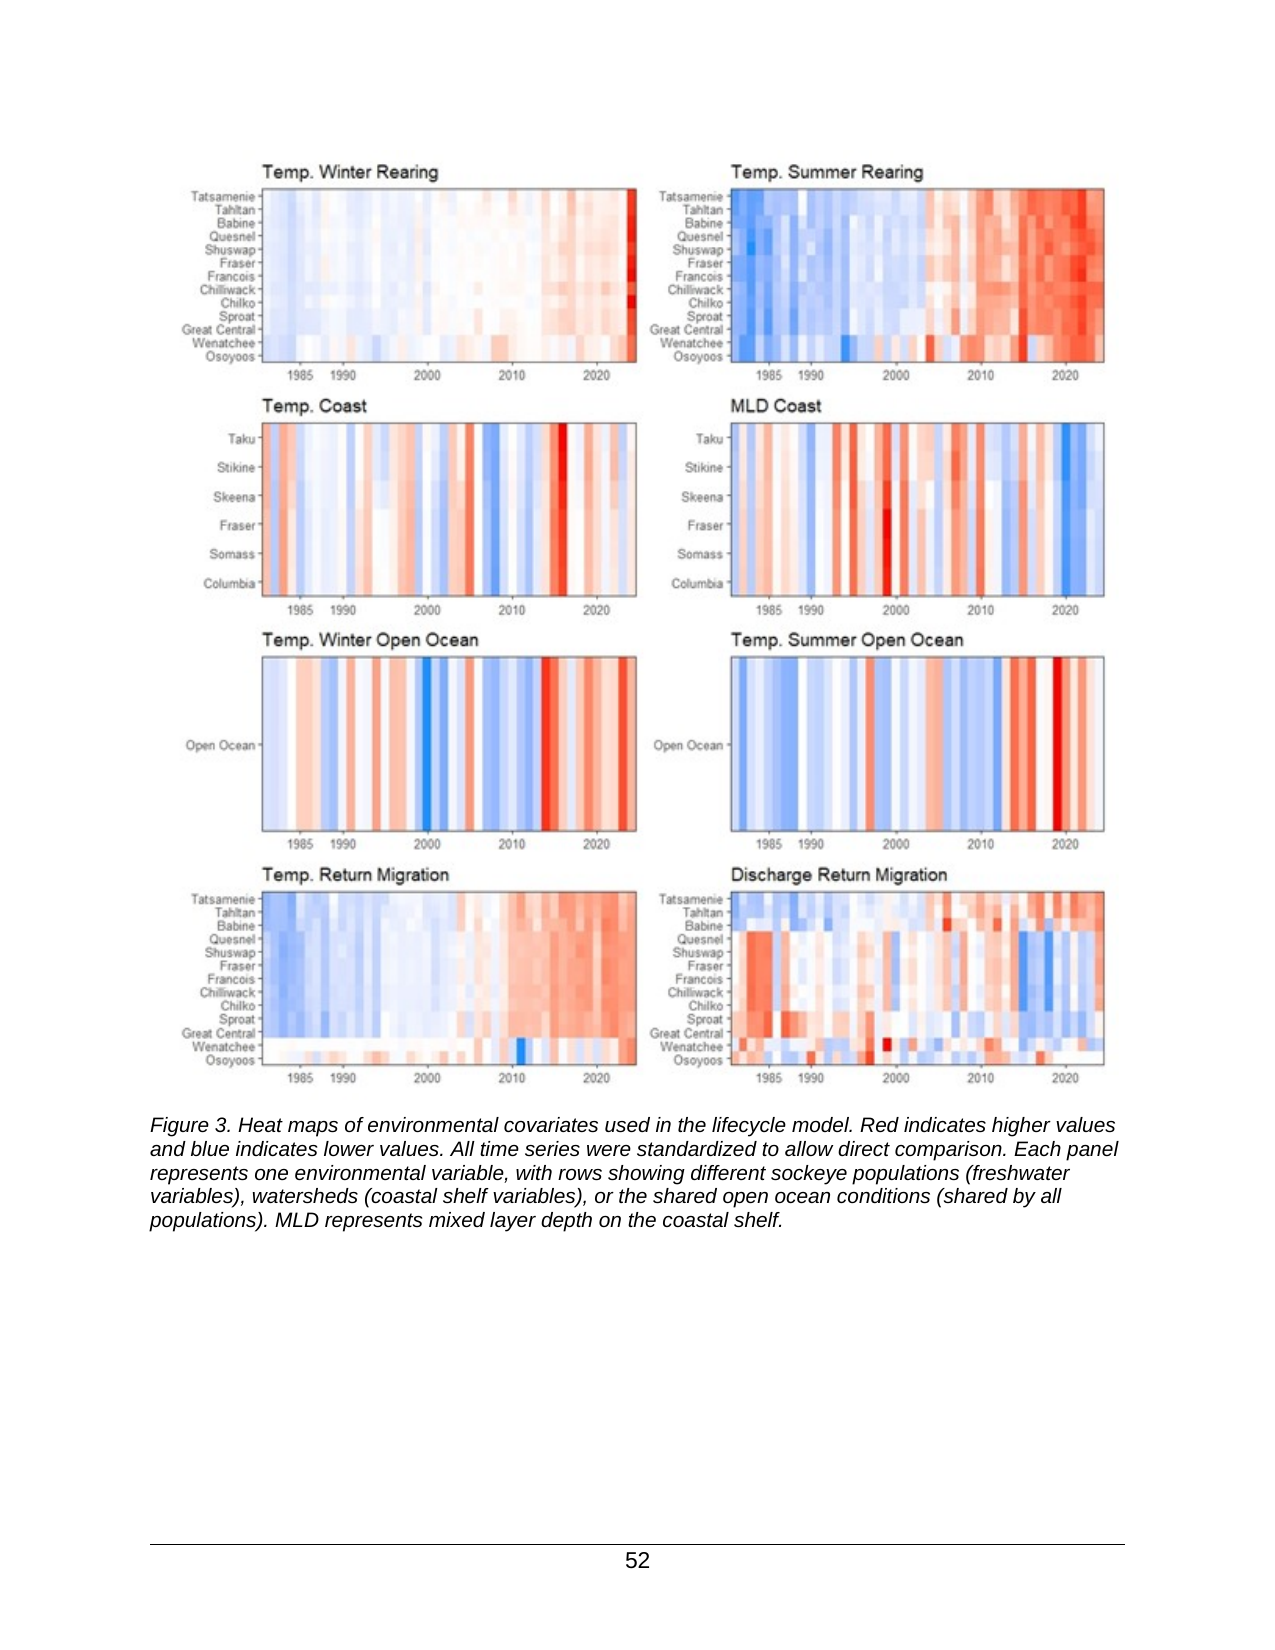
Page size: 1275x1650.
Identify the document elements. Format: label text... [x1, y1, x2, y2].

picture [168, 150, 1119, 1100]
text Figure 3. Heat maps of environmental covariates used in the lifecycle model. Red indicates higher values and blue indicates lower values. All time series were standardized to allow direct comparison. Each panel represents one environmental variable, with rows showing different sockeye populations (freshwater variables), watersheds (coastal shelf variables), or the shared open ocean conditions (shared by all populations). MLD represents mixed layer depth on the coastal shelf. [150, 1112, 1125, 1232]
